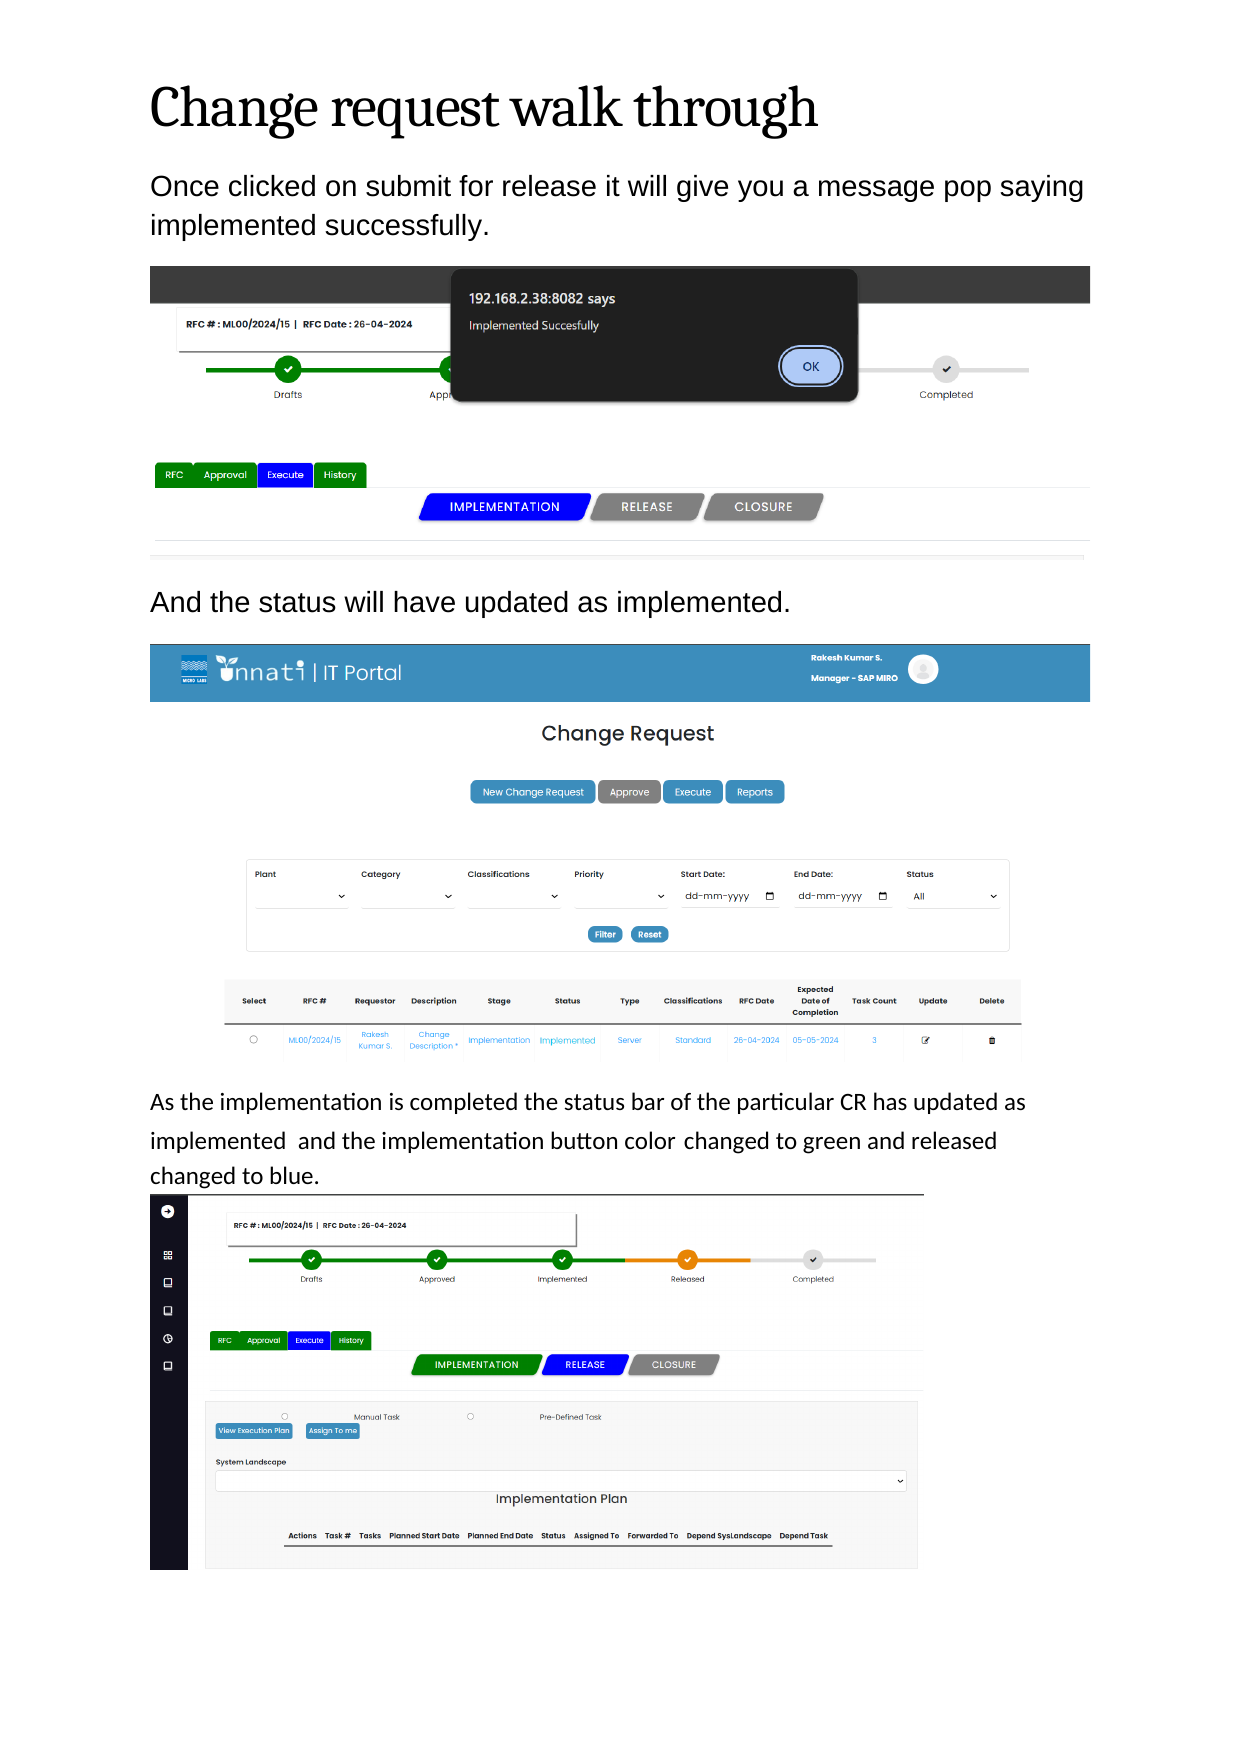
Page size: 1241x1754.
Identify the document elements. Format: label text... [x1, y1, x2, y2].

picture [150, 1194, 924, 1570]
text Once clicked on submit for release it will give you a message pop saying implemented successfully. [150, 169, 1090, 241]
picture [150, 266, 1091, 560]
text And the status will have updated as implemented. [150, 585, 1090, 618]
picture [150, 644, 1091, 1062]
